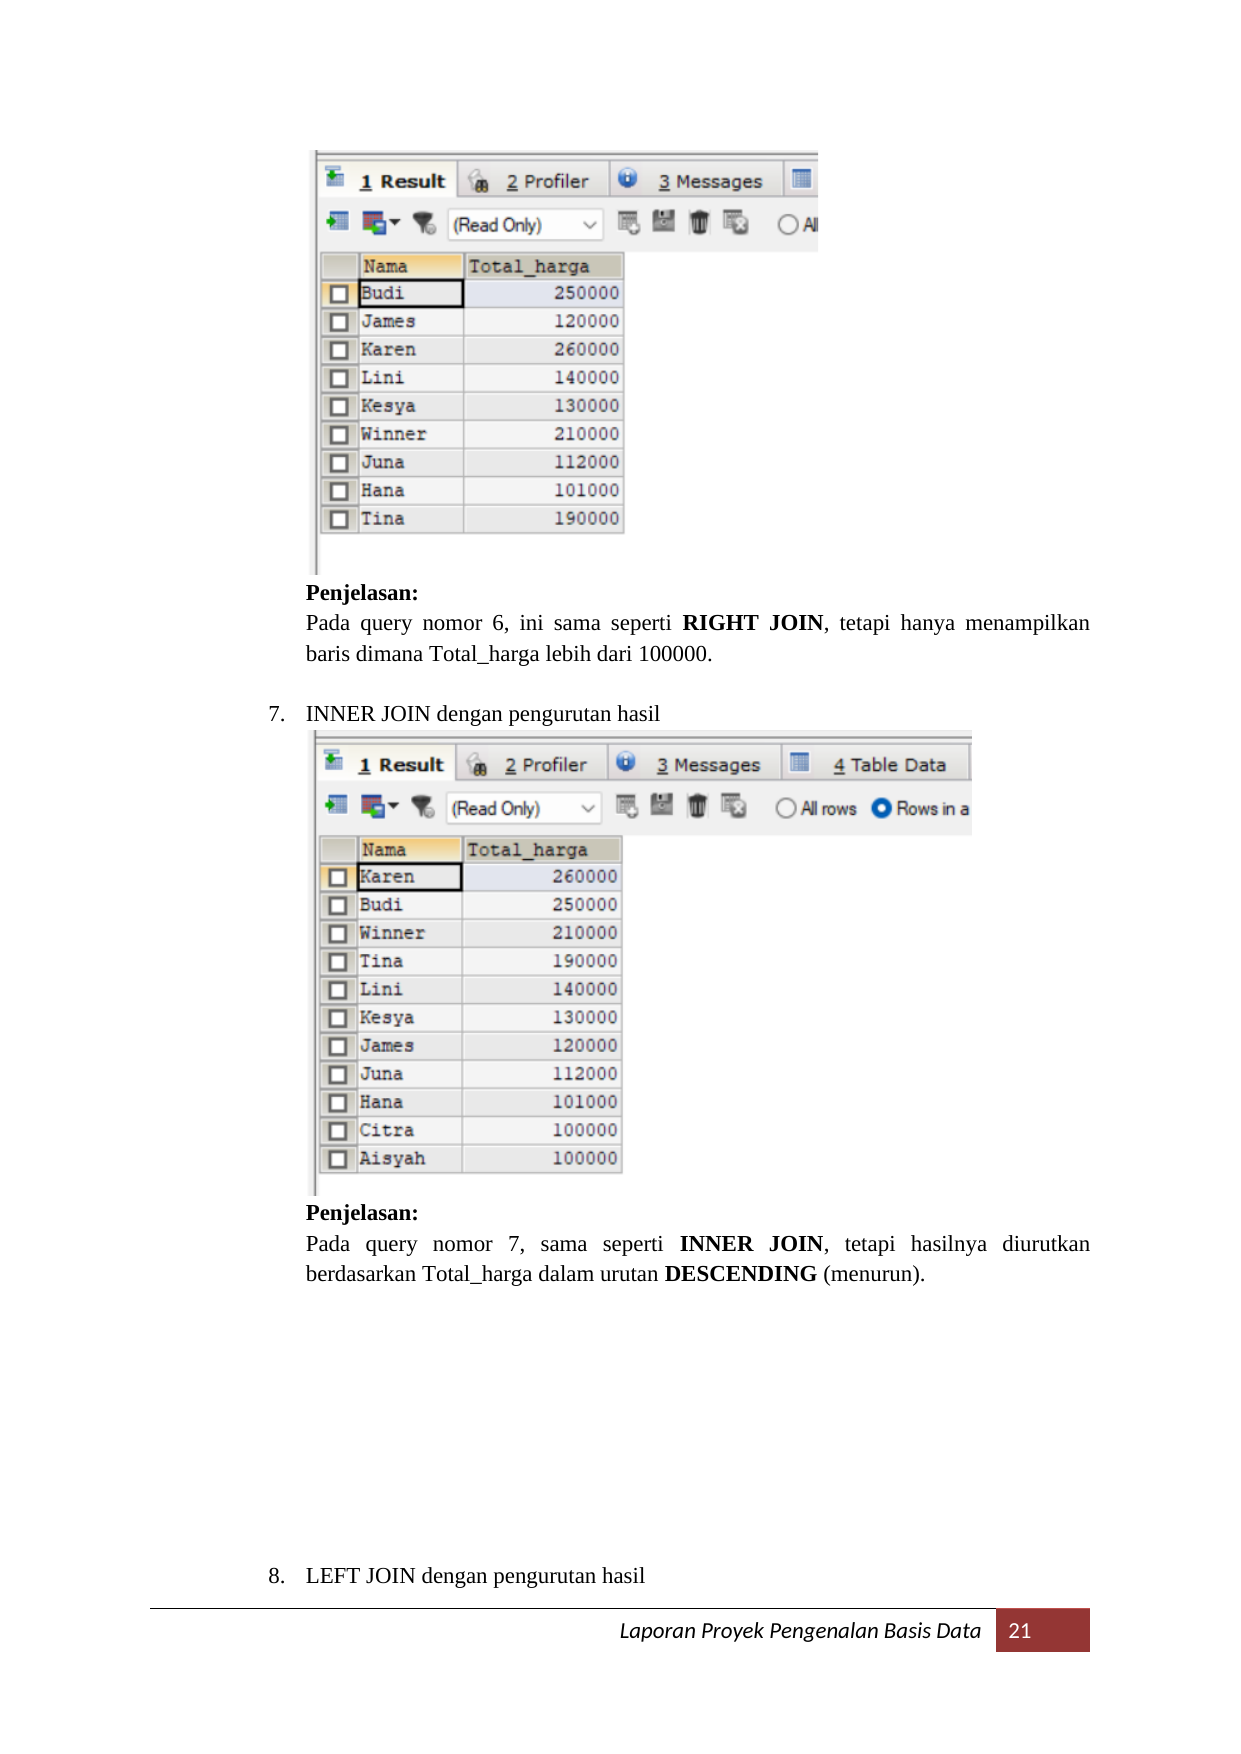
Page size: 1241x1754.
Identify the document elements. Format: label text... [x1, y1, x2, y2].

list Penjelasan: [306, 1199, 1090, 1226]
list LEFT JOIN dengan pengurutan hasil [268, 1562, 1090, 1588]
list Pada query nomor 7, sama seperti INNER JOIN, tetapi hasilnya diurutkan berdasarkan Total_harga dalam urutan DESCENDING (menurun). [306, 1230, 1090, 1286]
list Penjelasan: [306, 579, 1090, 606]
picture [305, 730, 972, 1196]
picture [305, 150, 819, 575]
list Pada query nomor 6, ini sama seperti RIGHT JOIN, tetapi hanya menampilkan baris dimana Total_harga lebih dari 100000. [306, 609, 1090, 666]
list INNER JOIN dengan pengurutan hasil [268, 700, 1090, 726]
